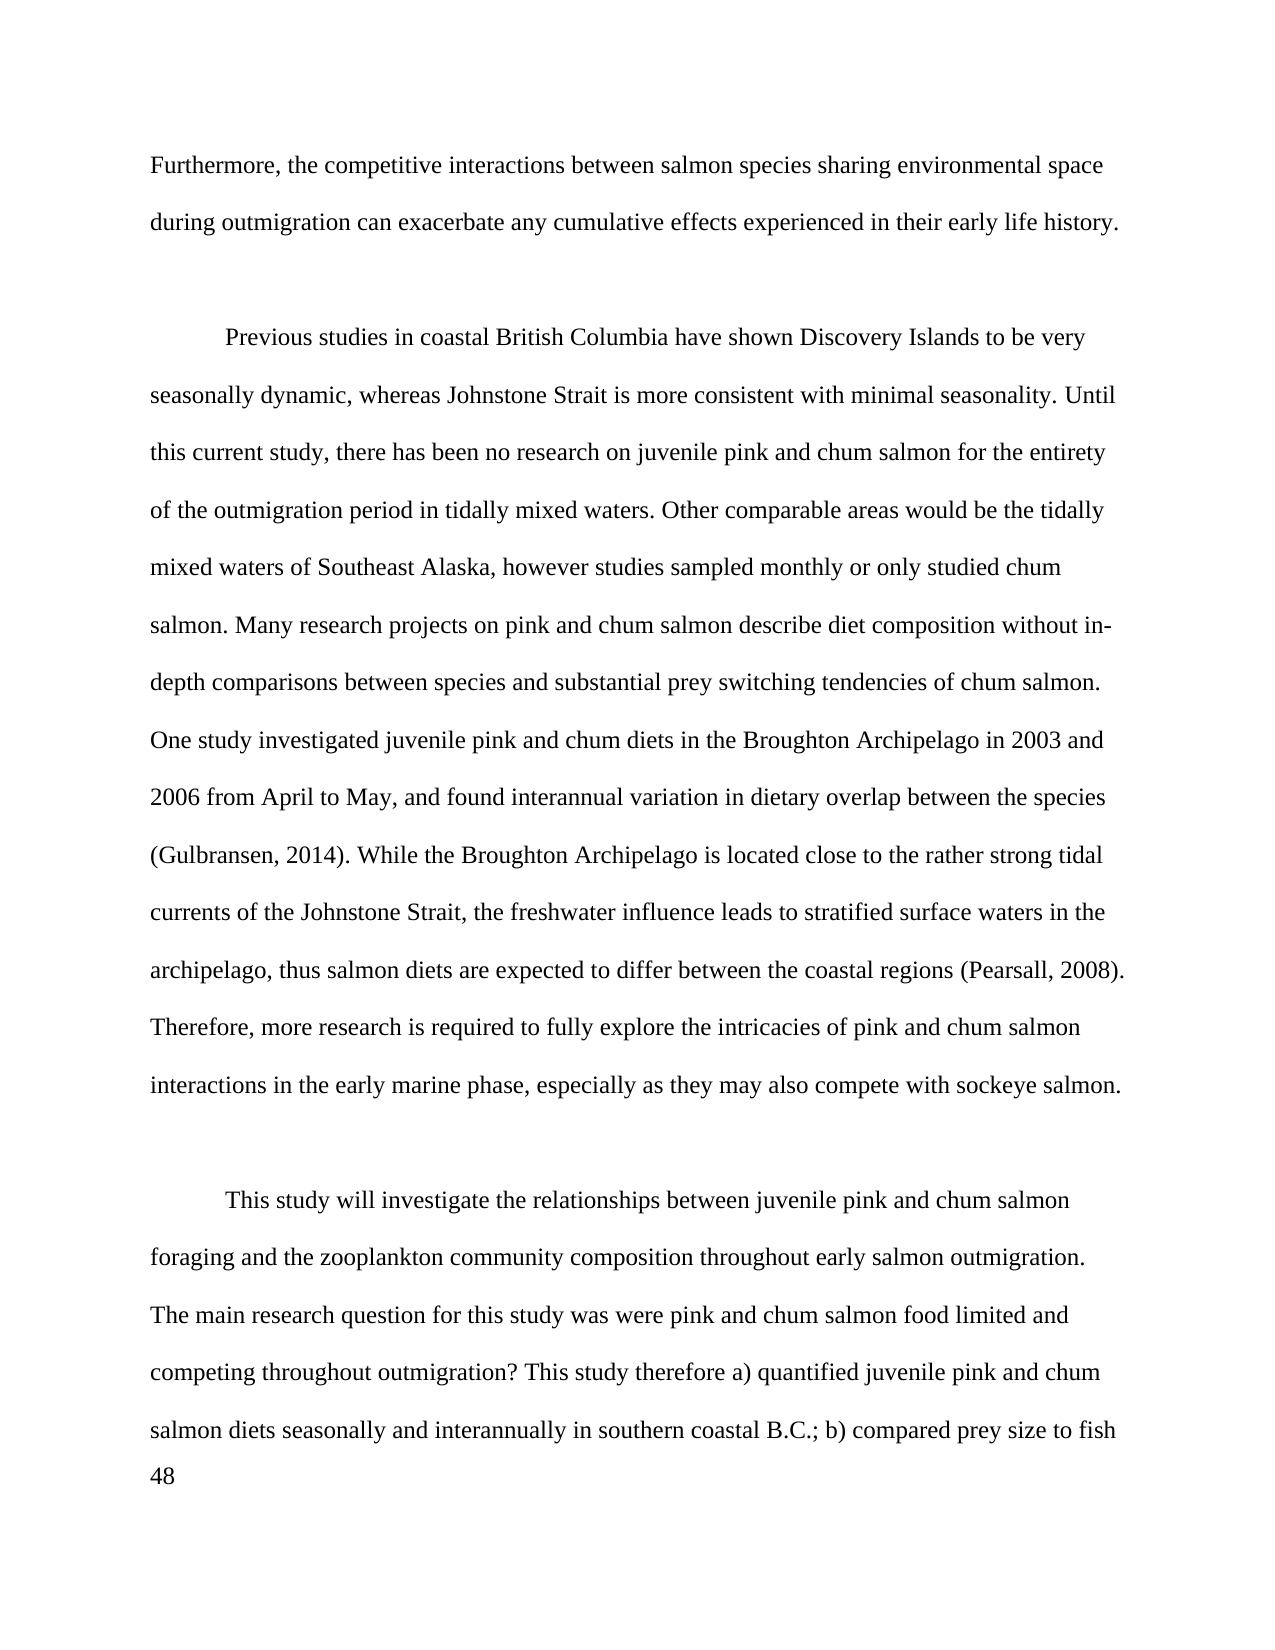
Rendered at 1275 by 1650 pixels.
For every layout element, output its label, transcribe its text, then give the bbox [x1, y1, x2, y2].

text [150, 150, 1125, 236]
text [150, 1185, 1125, 1444]
text Previous studies in coastal British Columbia have shown Discovery Islands to be very seasonally dynamic, whereas Johnstone Strait is more consistent with minimal seasonality. Until this current study, there has been no research on juvenile pink and chum salmon for the entirety of the outmigration period in tidally mixed waters. Other comparable areas would be the tidally mixed waters of Southeast Alaska, however studies sampled monthly or only studied chum salmon. Many research projects on pink and chum salmon describe diet composition without in-depth comparisons between species and substantial prey switching tendencies of chum salmon. One study investigated juvenile pink and chum diets in the Broughton Archipelago in 2003 and 2006 from April to May, and found interannual variation in dietary overlap between the species (Gulbransen, 2014). While the Broughton Archipelago is located close to the rather strong tidal currents of the Johnstone Strait, the freshwater influence leads to stratified surface waters in the archipelago, thus salmon diets are expected to differ between the coastal regions (Pearsall, 2008). Therefore, more research is required to fully explore the intricacies of pink and chum salmon interactions in the early marine phase, especially as they may also compete with sockeye salmon. [150, 322, 1125, 1099]
